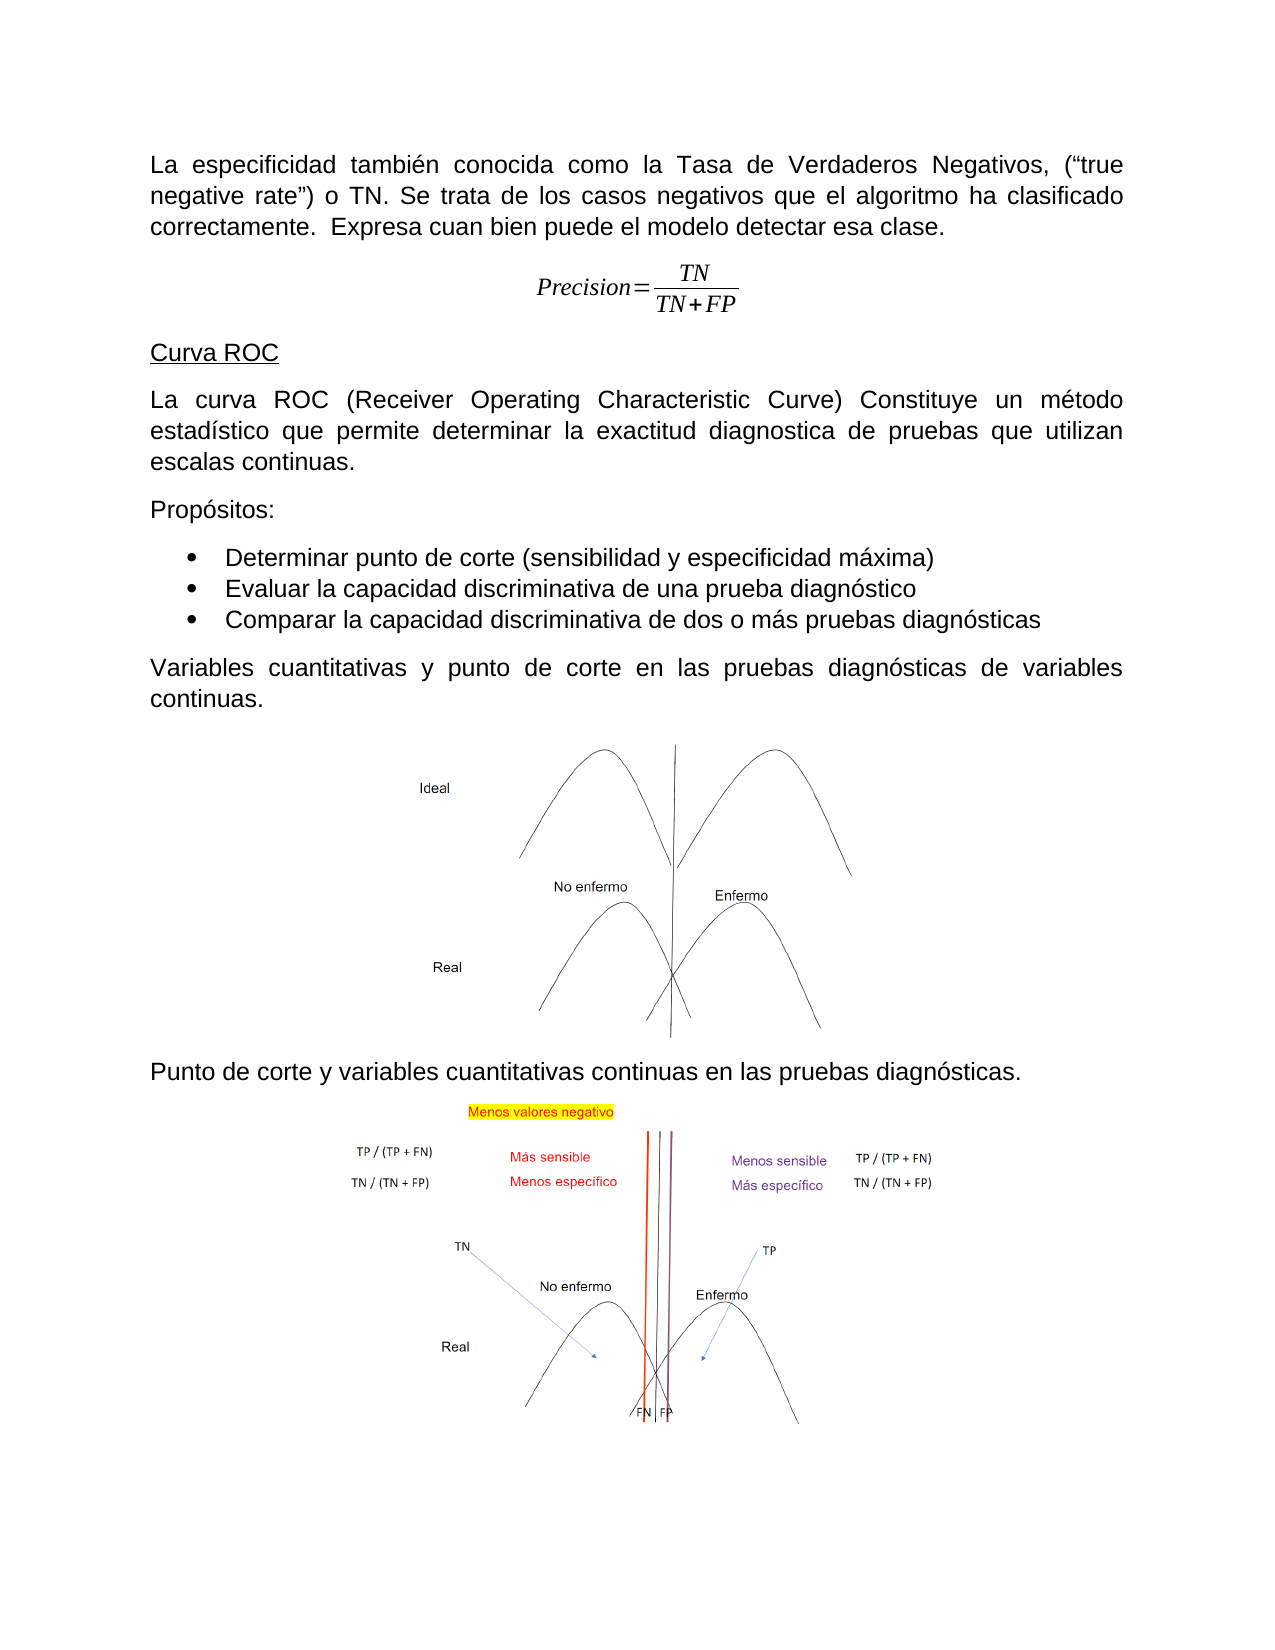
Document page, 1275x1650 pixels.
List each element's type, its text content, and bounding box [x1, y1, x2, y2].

picture [342, 1104, 933, 1429]
list Evaluar la capacidad discriminativa de una prueba diagnóstico [187, 574, 1125, 603]
picture [413, 731, 862, 1038]
text Propósitos: [150, 495, 1125, 524]
list Determinar punto de corte (sensibilidad y especificidad máxima) [187, 543, 1125, 572]
text La curva ROC (Receiver Operating Characteristic Curve) Constituye un método estadístico que permite determinar la exactitud diagnostica de pruebas que utilizan escalas continuas. [150, 385, 1125, 476]
text Curva ROC [150, 338, 1125, 366]
text La especificidad también conocida como la Tasa de Verdaderos Negativos, (“true negative rate”) o TN. Se trata de los casos negativos que el algoritmo ha clasificado correctamente. Expresa cuan bien puede el modelo detectar esa clase. [150, 150, 1125, 241]
list Comparar la capacidad discriminativa de dos o más pruebas diagnósticas [187, 605, 1125, 634]
text Punto de corte y variables cuantitativas continuas en las pruebas diagnósticas. [150, 1057, 1125, 1086]
text Variables cuantitativas y punto de corte en las pruebas diagnósticas de variables continuas. [150, 653, 1125, 713]
